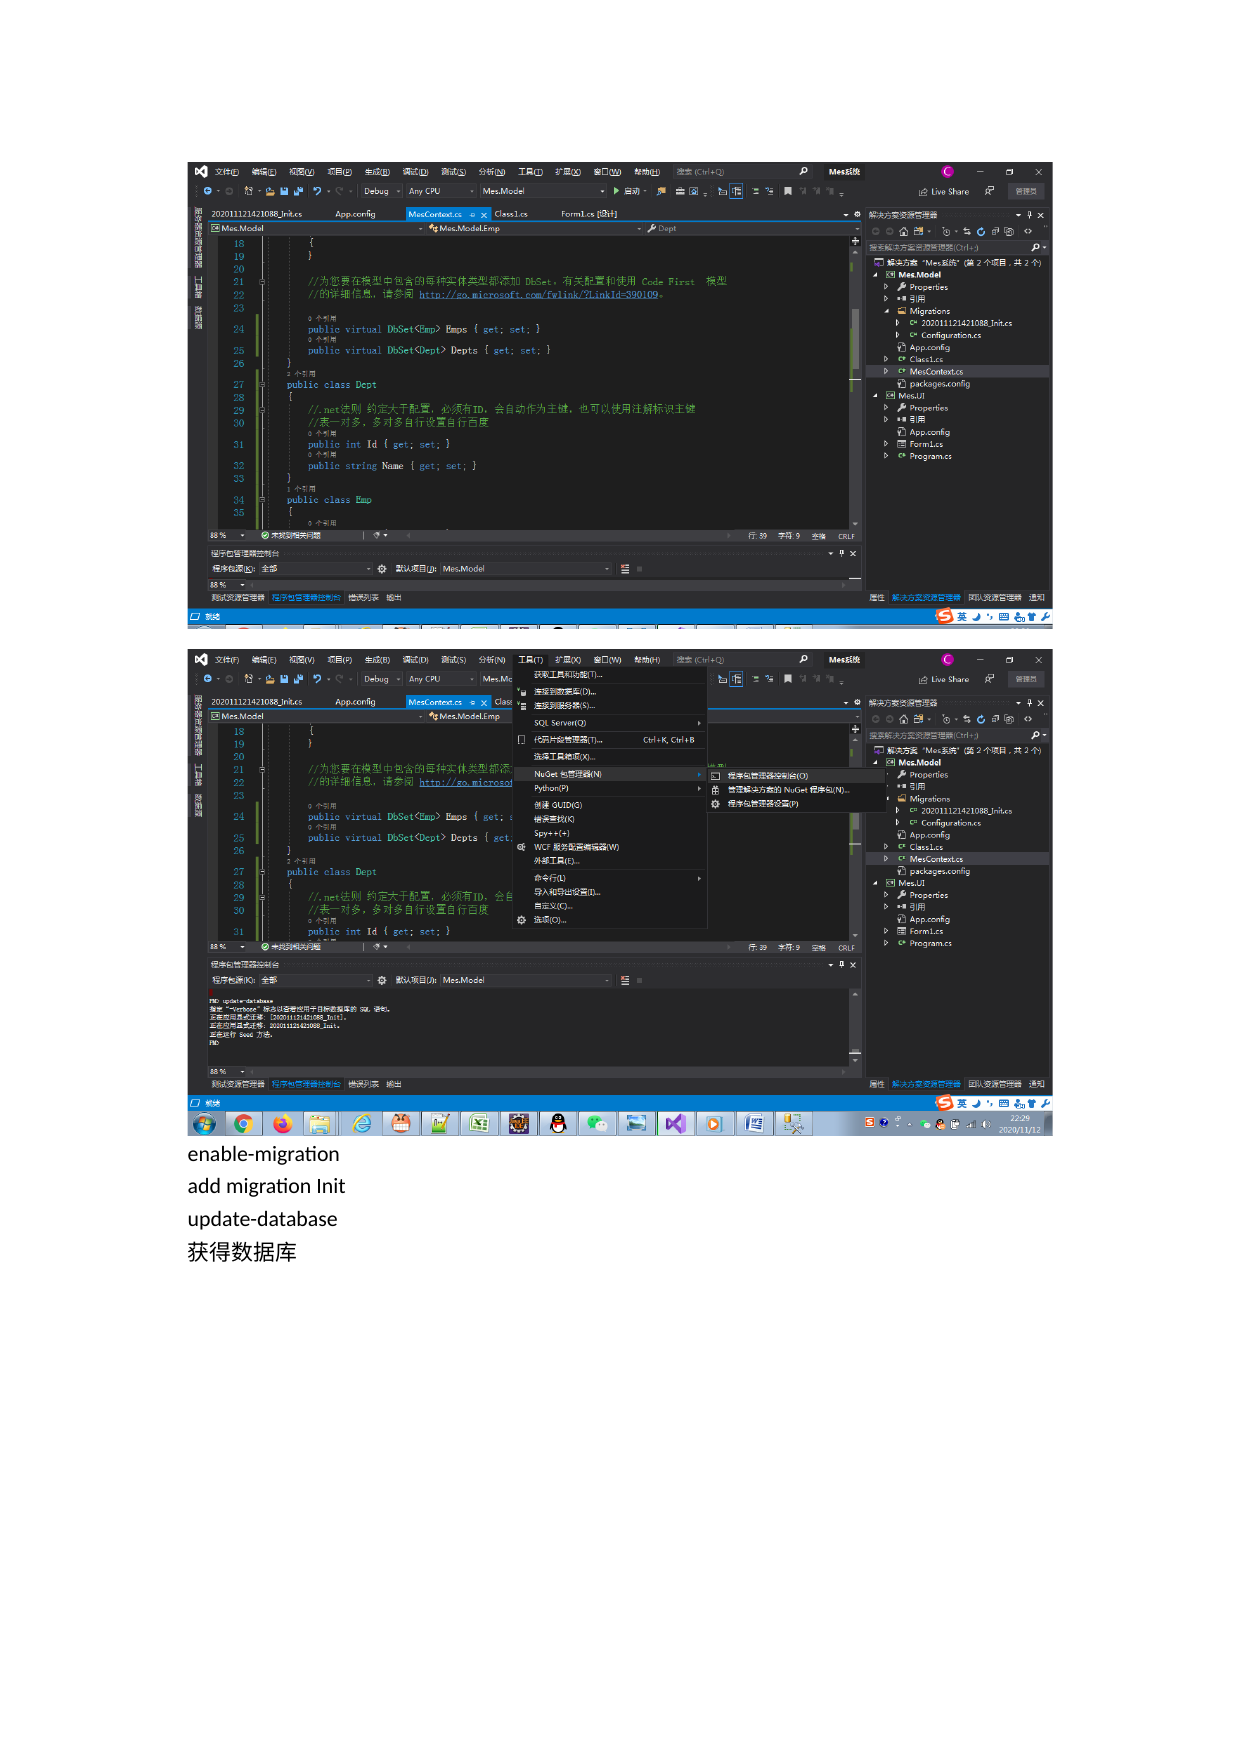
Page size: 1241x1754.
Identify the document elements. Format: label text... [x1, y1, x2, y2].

text update-database [187, 1202, 1053, 1234]
picture [187, 649, 1053, 1136]
text 获得数据库 [187, 1234, 1053, 1267]
picture [187, 162, 1053, 629]
text enable-migration [187, 1137, 1053, 1169]
text add migration Init [187, 1169, 1053, 1202]
